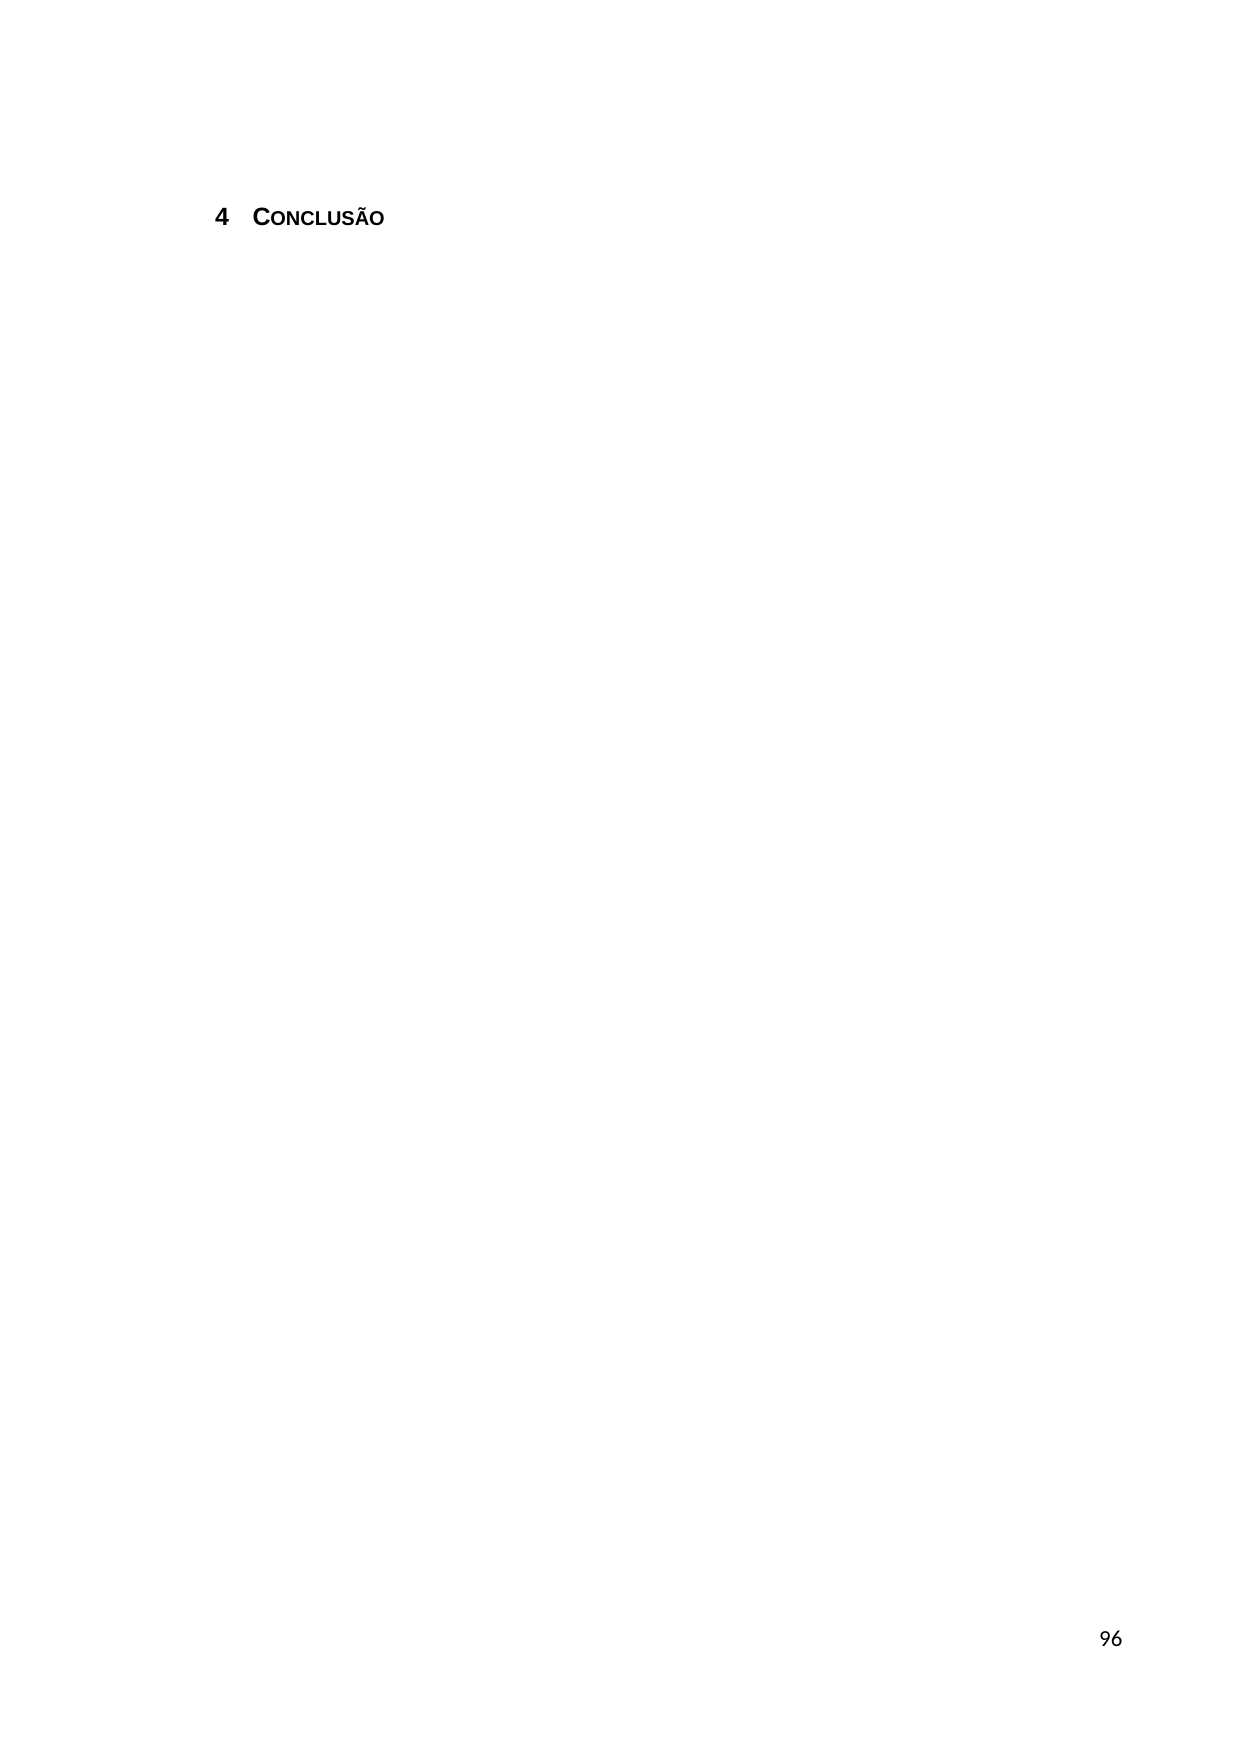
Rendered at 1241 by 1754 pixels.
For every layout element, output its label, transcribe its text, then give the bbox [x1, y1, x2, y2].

subtitle Conclusão [215, 202, 1122, 231]
